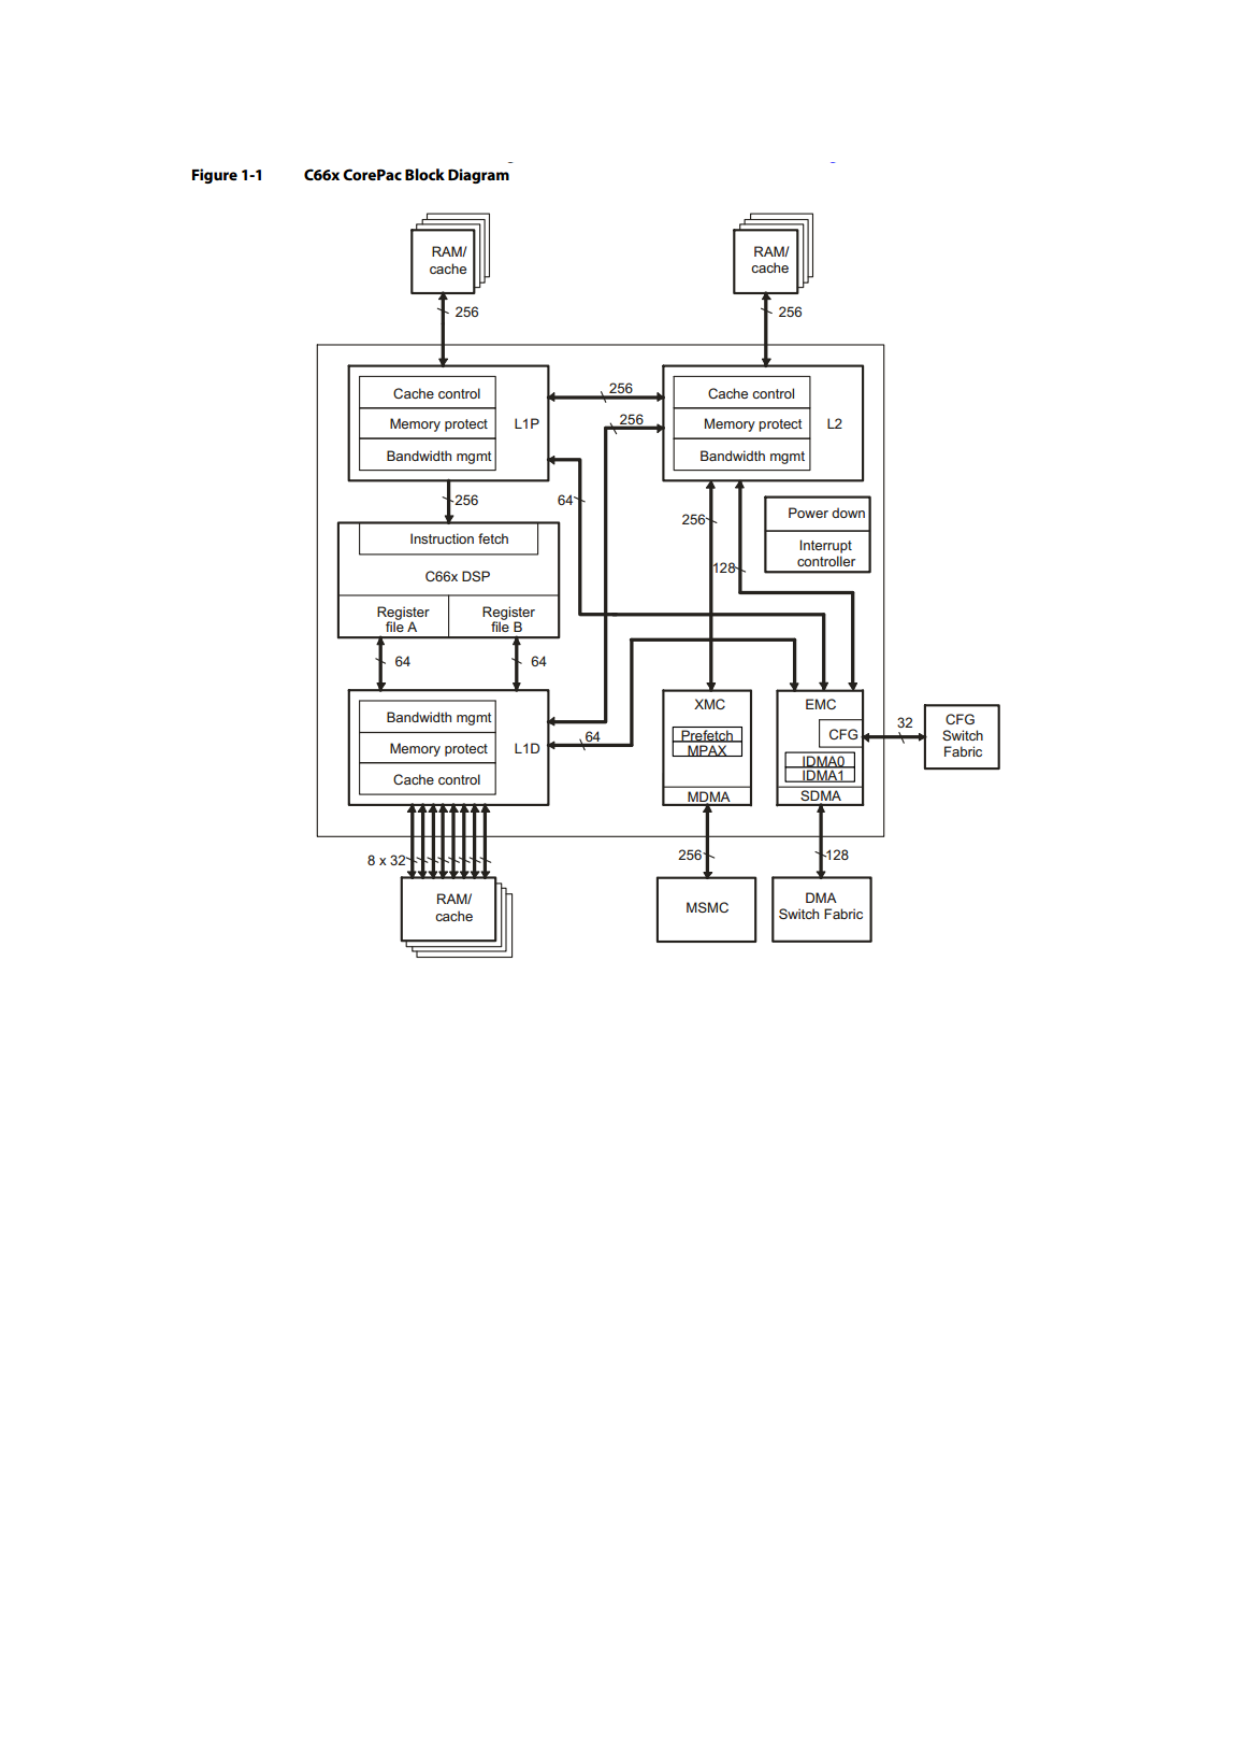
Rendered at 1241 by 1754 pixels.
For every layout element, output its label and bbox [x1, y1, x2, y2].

picture [187, 162, 1053, 975]
